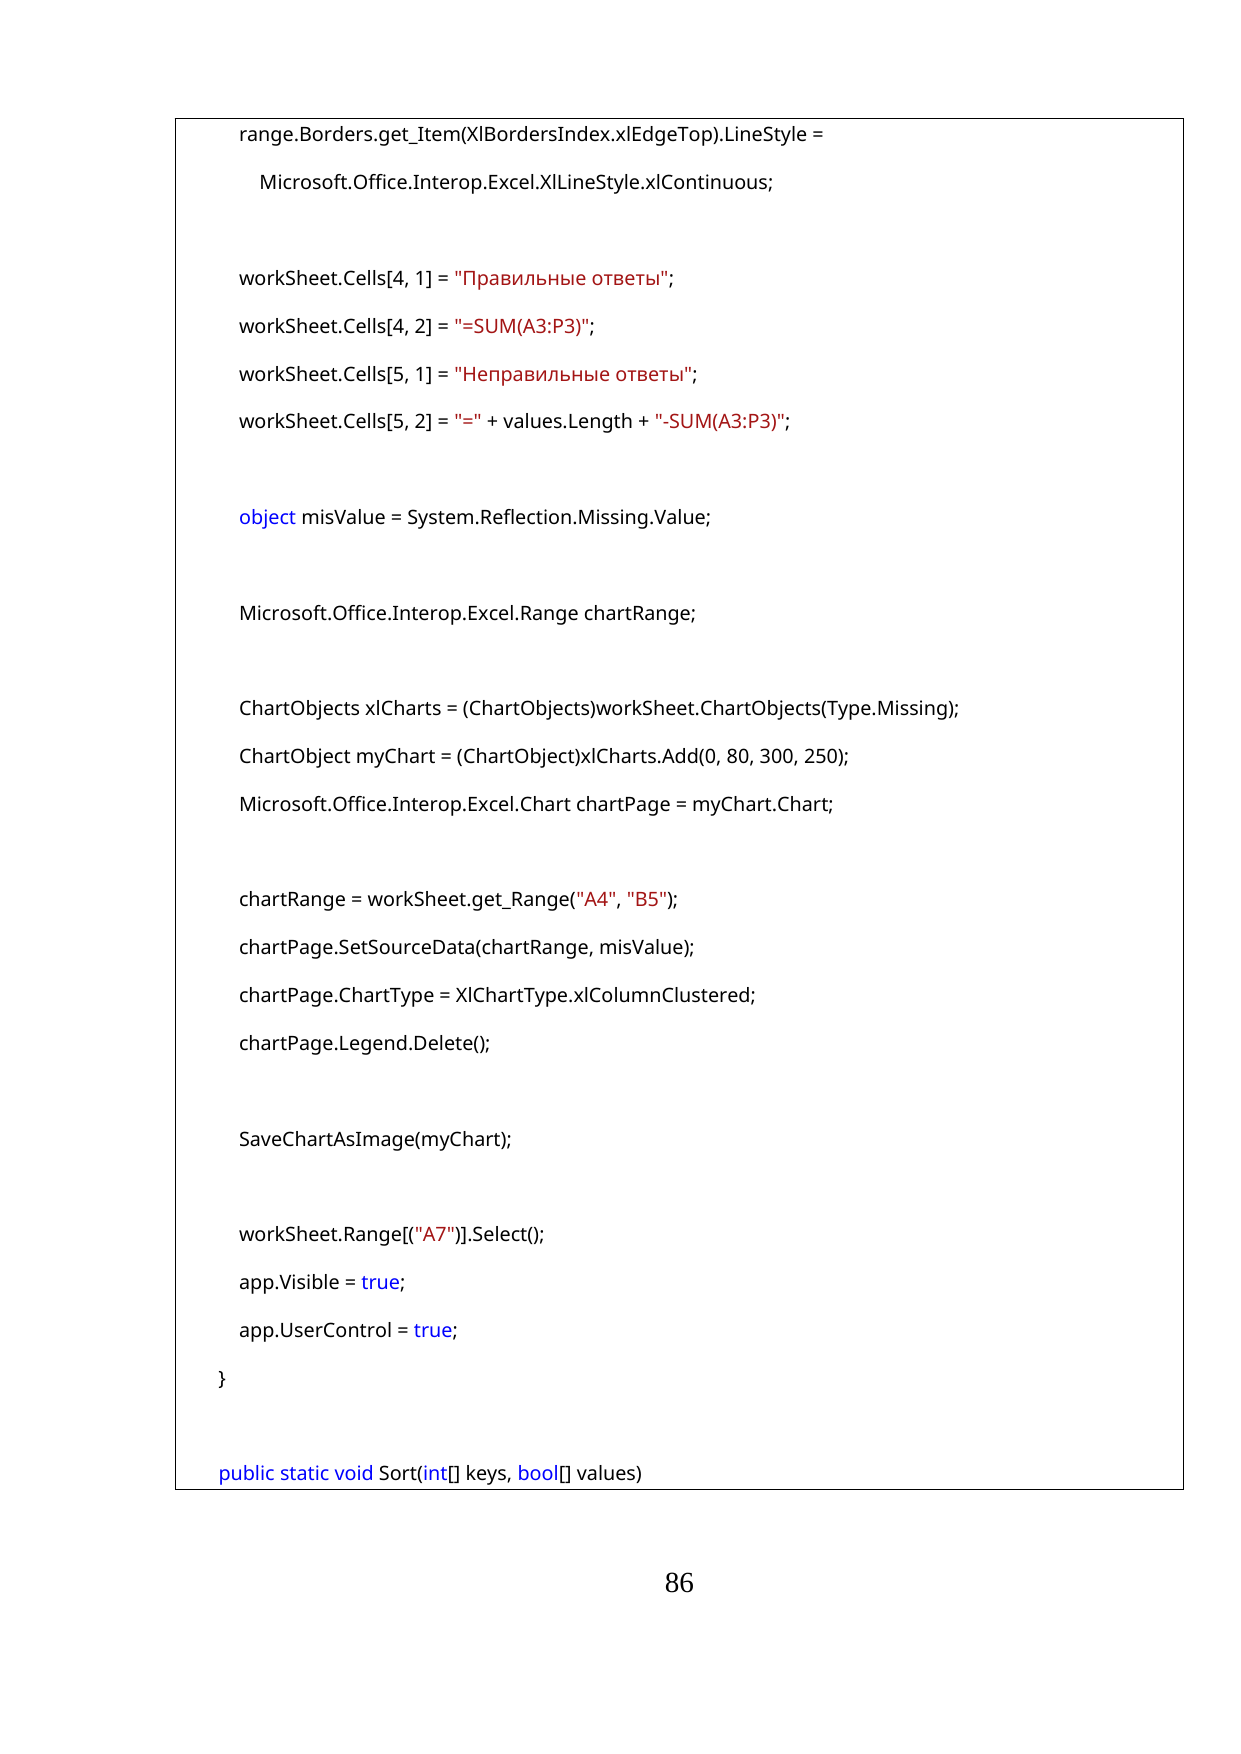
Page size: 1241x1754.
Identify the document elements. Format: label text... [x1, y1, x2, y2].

text chartPage.ChartType = XlChartType.xlColumnClustered; [176, 979, 1183, 1008]
text workSheet.Cells[5, 1] = "Неправильные ответы"; [176, 357, 1183, 387]
text app.UserControl = true; [176, 1313, 1183, 1343]
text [176, 166, 1183, 196]
text chartPage.Legend.Delete(); [176, 1027, 1183, 1056]
text workSheet.Cells[4, 1] = "Правильные ответы"; [176, 262, 1183, 291]
text Microsoft.Office.Interop.Excel.Chart chartPage = myChart.Chart; [176, 787, 1183, 817]
text object misValue = System.Reflection.Missing.Value; [176, 501, 1183, 530]
text SaveChartAsImage(myChart); [176, 1122, 1183, 1152]
text chartRange = workSheet.get_Range("A4", "B5"); [176, 883, 1183, 913]
text workSheet.Range[("A7")].Select(); [176, 1218, 1183, 1247]
text app.Visible = true; [176, 1266, 1183, 1295]
text workSheet.Cells[4, 2] = "=SUM(A3:P3)"; [176, 309, 1183, 339]
text workSheet.Cells[5, 2] = "=" + values.Length + "-SUM(A3:P3)"; [176, 405, 1183, 434]
text Microsoft.Office.Interop.Excel.Range chartRange; [176, 596, 1183, 626]
text range.Borders.get_Item(XlBordersIndex.xlEdgeTop).LineStyle = [176, 119, 1183, 148]
text chartPage.SetSourceData(chartRange, misValue); [176, 931, 1183, 961]
text ChartObjects xlCharts = (ChartObjects)workSheet.ChartObjects(Type.Missing); [176, 692, 1183, 721]
text } [176, 1361, 1183, 1391]
text public static void Sort(int[] keys, bool[] values) [176, 1457, 1183, 1489]
text ChartObject myChart = (ChartObject)xlCharts.Add(0, 80, 300, 250); [176, 740, 1183, 769]
